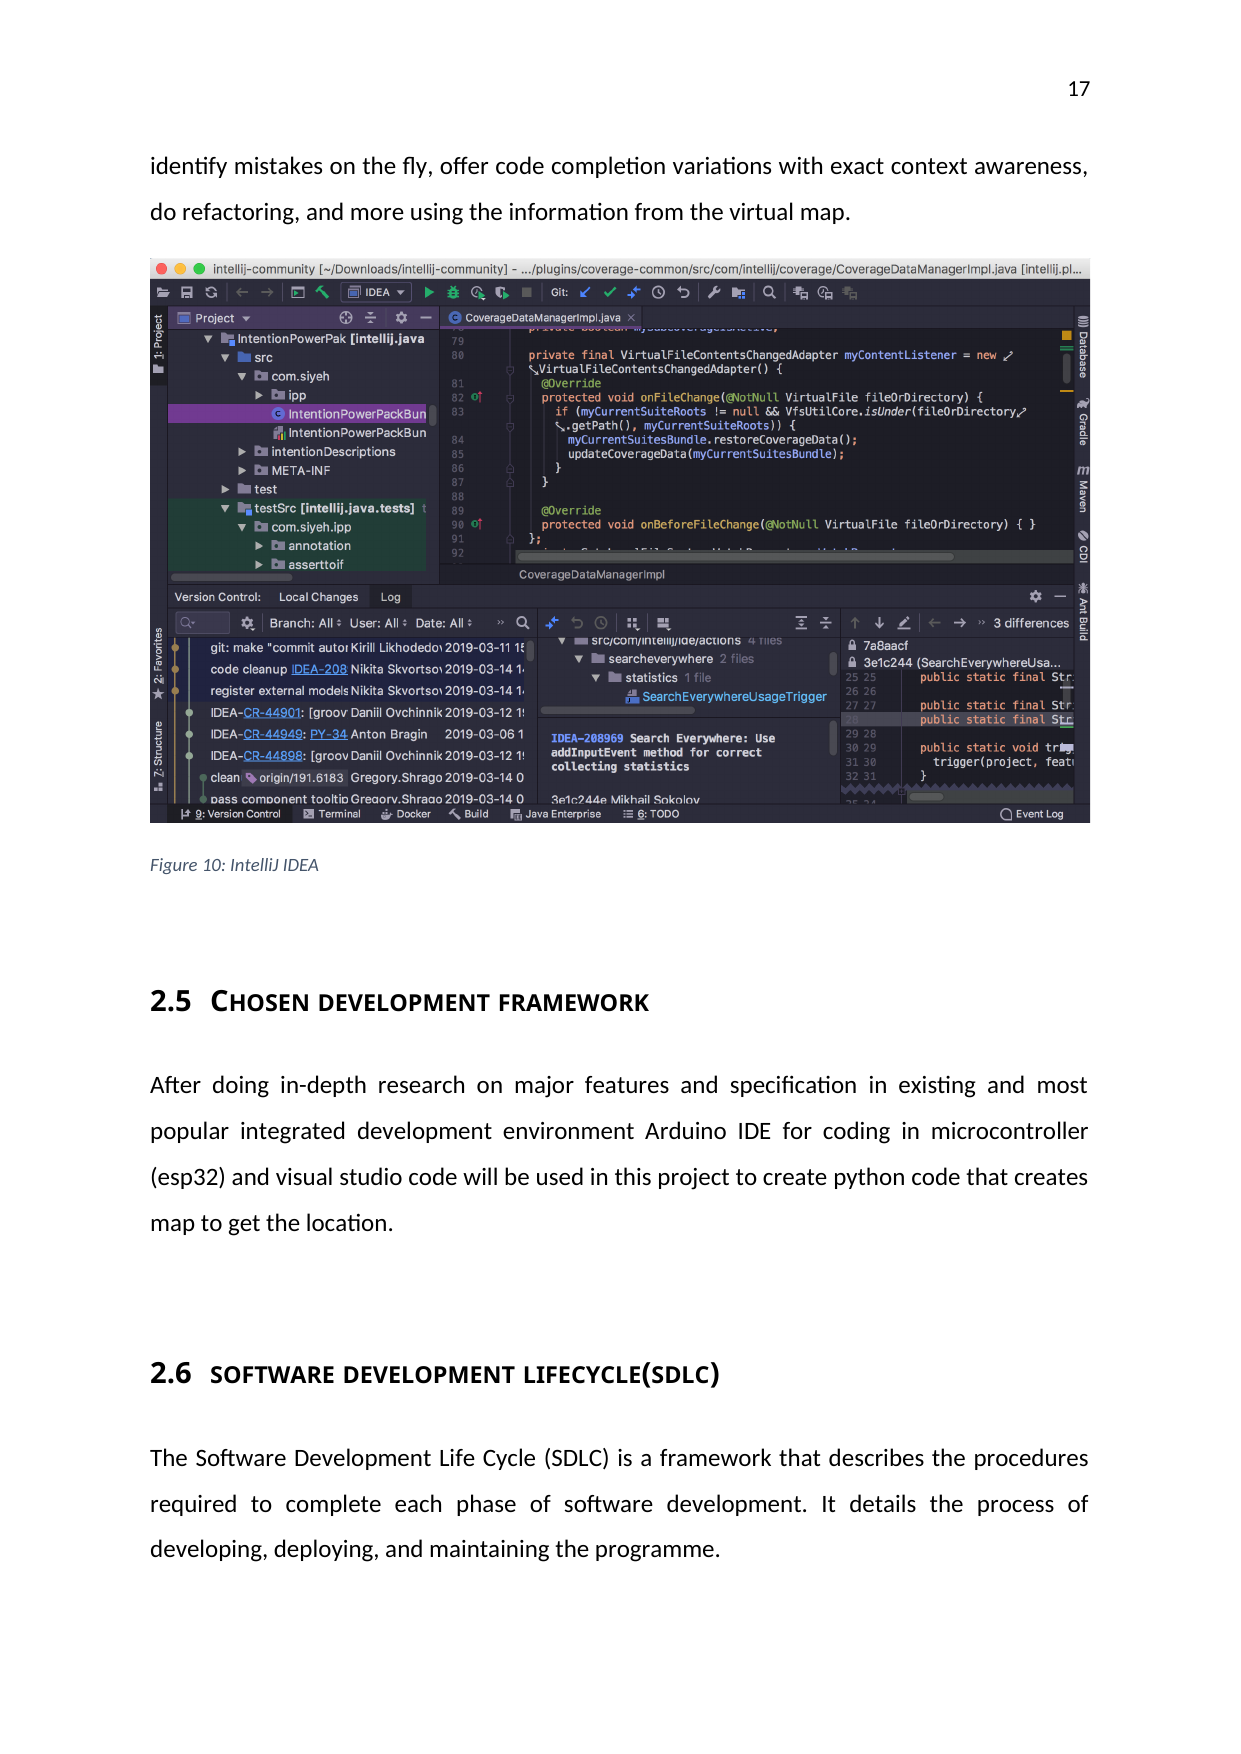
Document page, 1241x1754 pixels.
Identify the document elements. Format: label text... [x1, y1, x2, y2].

text After doing in-depth research on major features and specification in existing and most popular integrated development environment Arduino IDE for coding in microcontroller (esp32) and visual studio code will be used in this project to create python code that creates map to get the location. [150, 1069, 1090, 1237]
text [150, 150, 1090, 226]
picture [150, 258, 1091, 823]
text Figure 10: IntelliJ IDEA [150, 853, 1090, 876]
subtitle Chosen development framework [150, 980, 1090, 1019]
subtitle software development lifecycle(sdlc) [150, 1352, 1090, 1392]
text The Software Development Life Cycle (SDLC) is a framework that describes the procedures required to complete each phase of software development. It details the process of developing, deploying, and maintaining the programme. [150, 1442, 1090, 1564]
